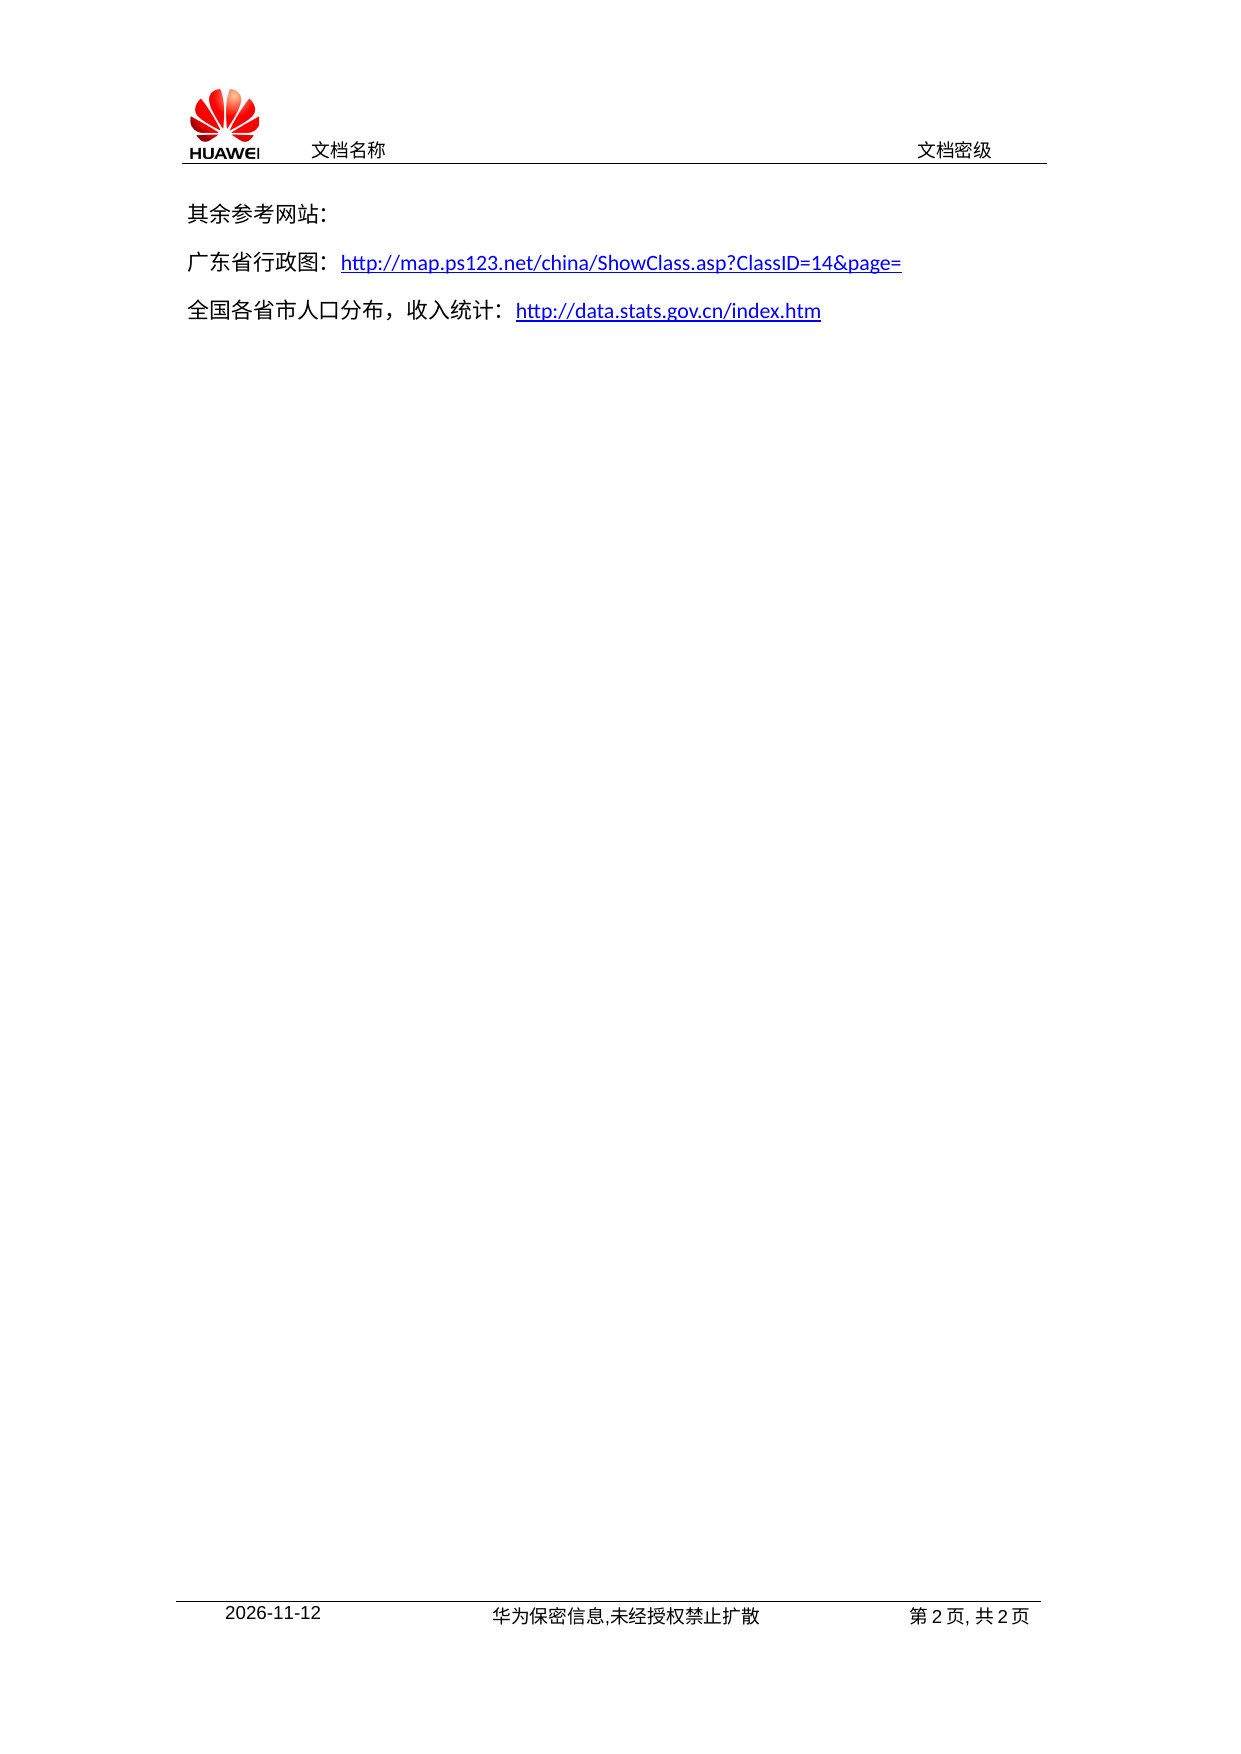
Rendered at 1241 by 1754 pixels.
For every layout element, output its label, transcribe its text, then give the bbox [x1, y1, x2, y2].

text 全国各省市人口分布，收入统计：http://data.stats.gov.cn/index.htm [187, 293, 1053, 325]
text 广东省行政图：http://map.ps123.net/china/ShowClass.asp?ClassID=14&page= [187, 244, 1053, 277]
picture [190, 89, 260, 159]
text 其余参考网站： [187, 196, 1053, 229]
